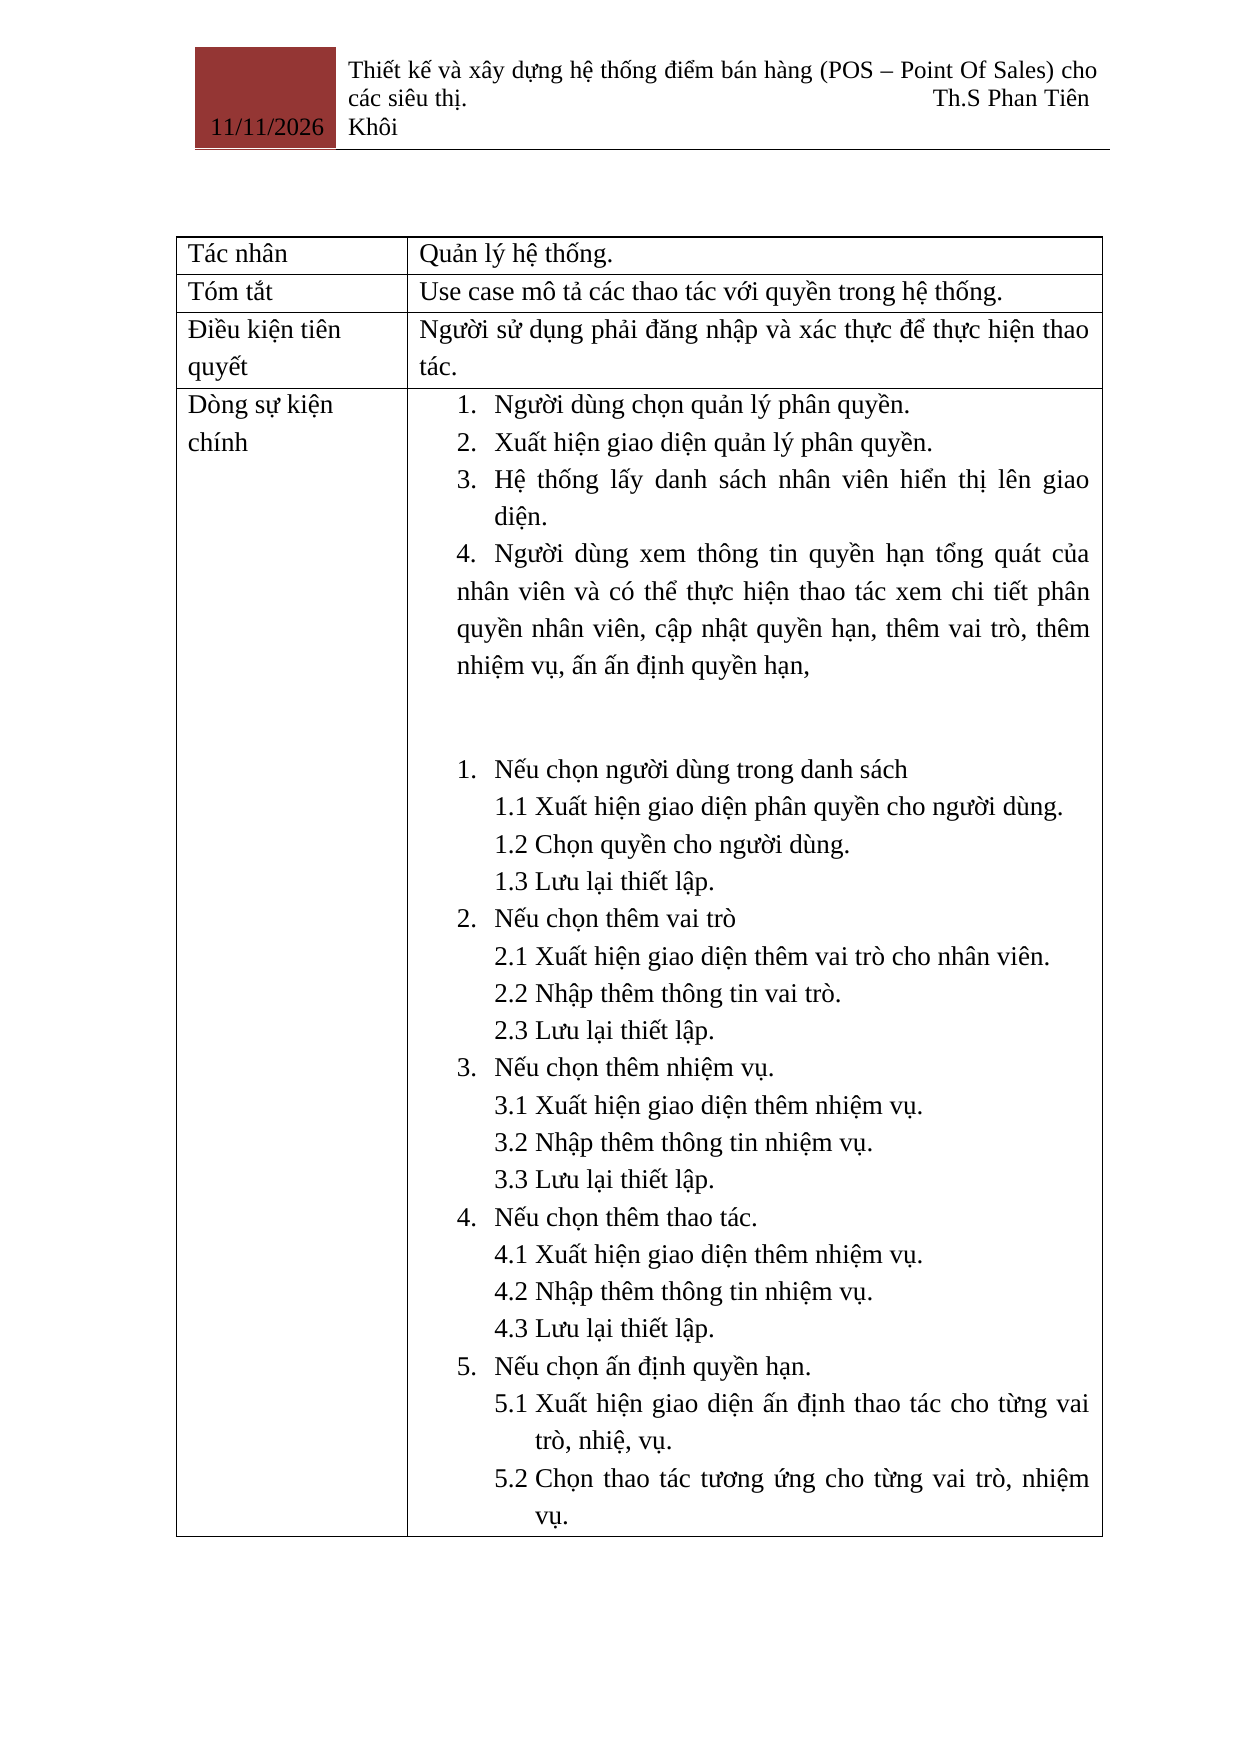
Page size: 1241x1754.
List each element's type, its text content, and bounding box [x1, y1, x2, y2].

table_cell Tóm tắt [177, 275, 407, 312]
table_cell Dòng sự kiện chính [177, 389, 407, 1536]
table_cell Use case mô tả các thao tác với quyền trong hệ thống. [408, 275, 1102, 312]
table_header Quản lý hệ thống. [408, 238, 1102, 274]
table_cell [408, 389, 1102, 1536]
table_header Tác nhân [177, 238, 407, 274]
table_cell Người sử dụng phải đăng nhập và xác thực để thực hiện thao tác. [408, 313, 1102, 387]
table_cell Điều kiện tiên quyết [177, 313, 407, 387]
